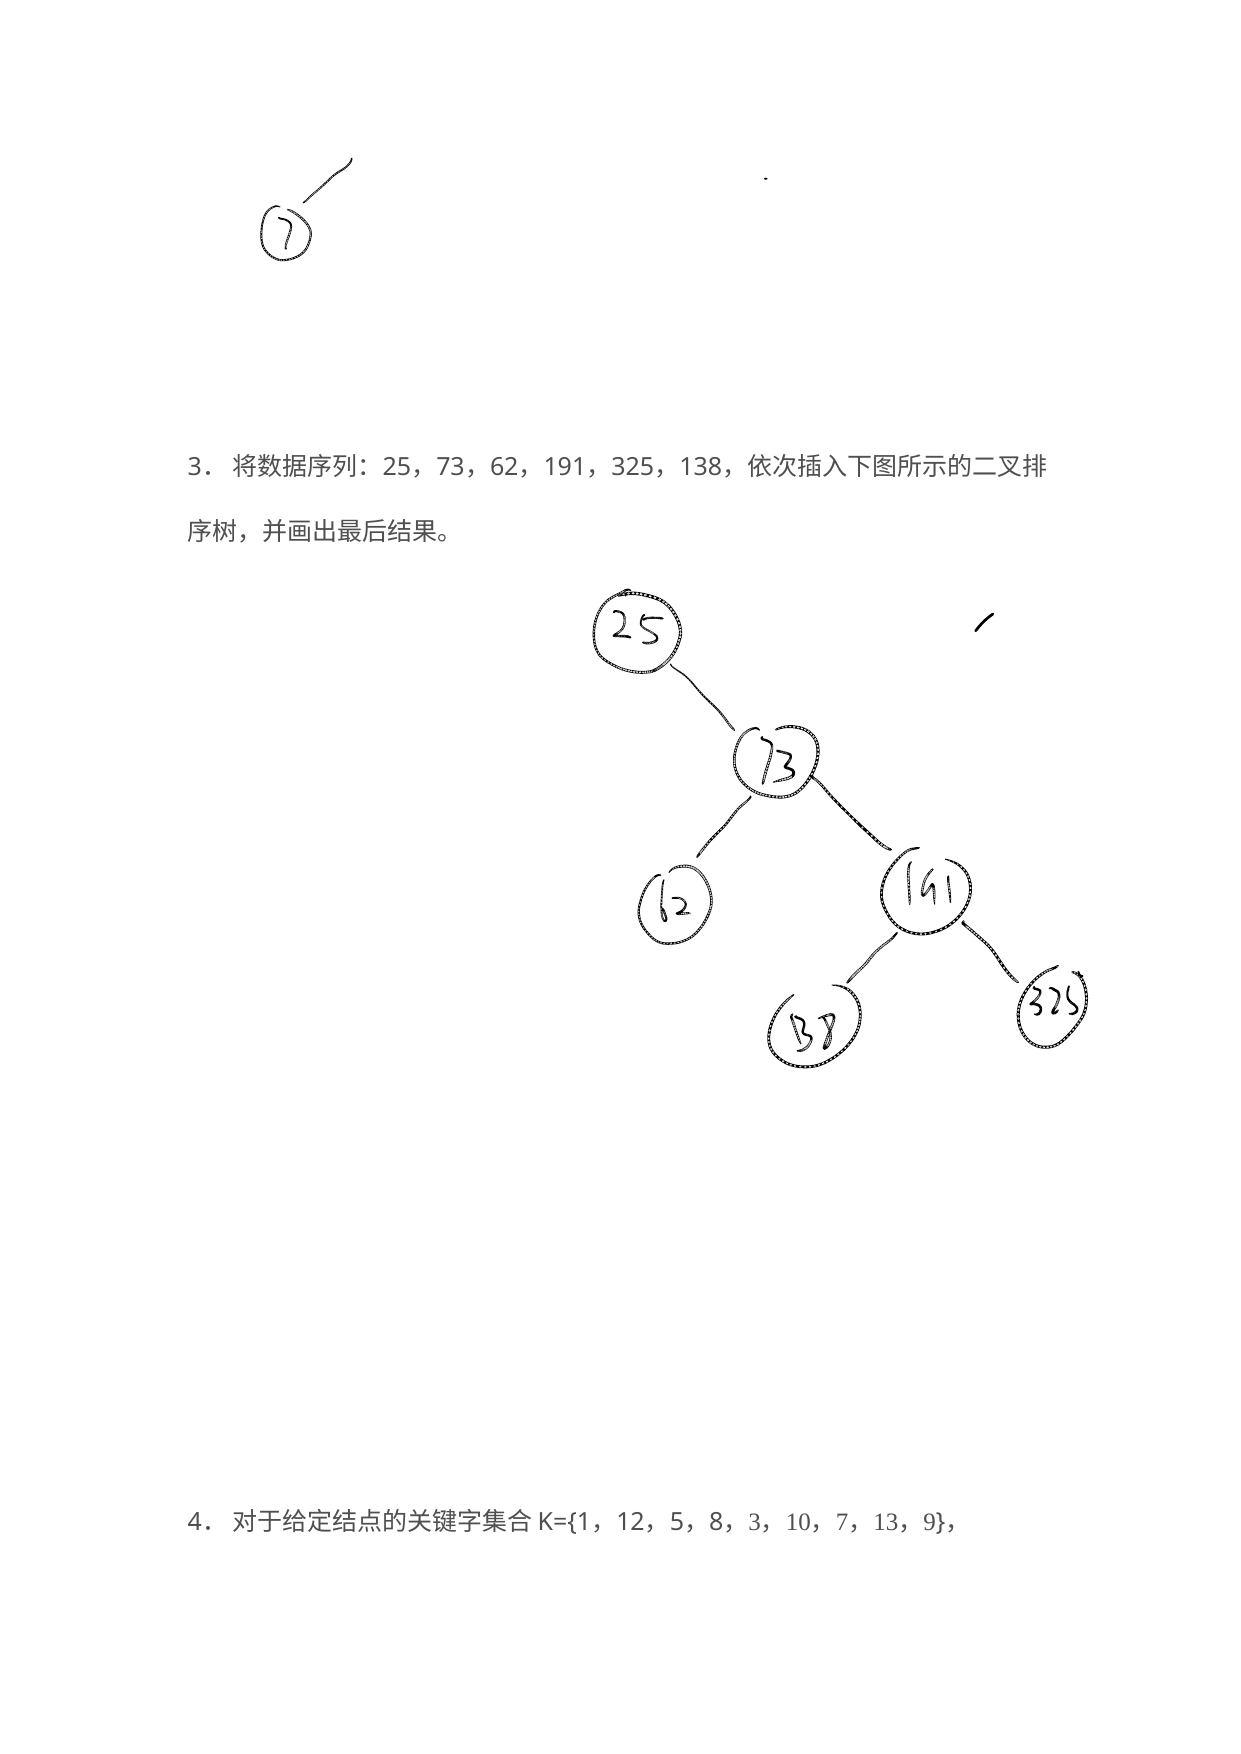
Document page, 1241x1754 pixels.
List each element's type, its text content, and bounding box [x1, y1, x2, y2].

text 4． 对于给定结点的关键字集合K={1，12，5，8，3，10，7，13，9}， [187, 1487, 1053, 1552]
text 3． 将数据序列：25，73，62，191，325，138，依次插入下图所示的二叉排序树，并画出最后结果。 [187, 432, 1053, 562]
